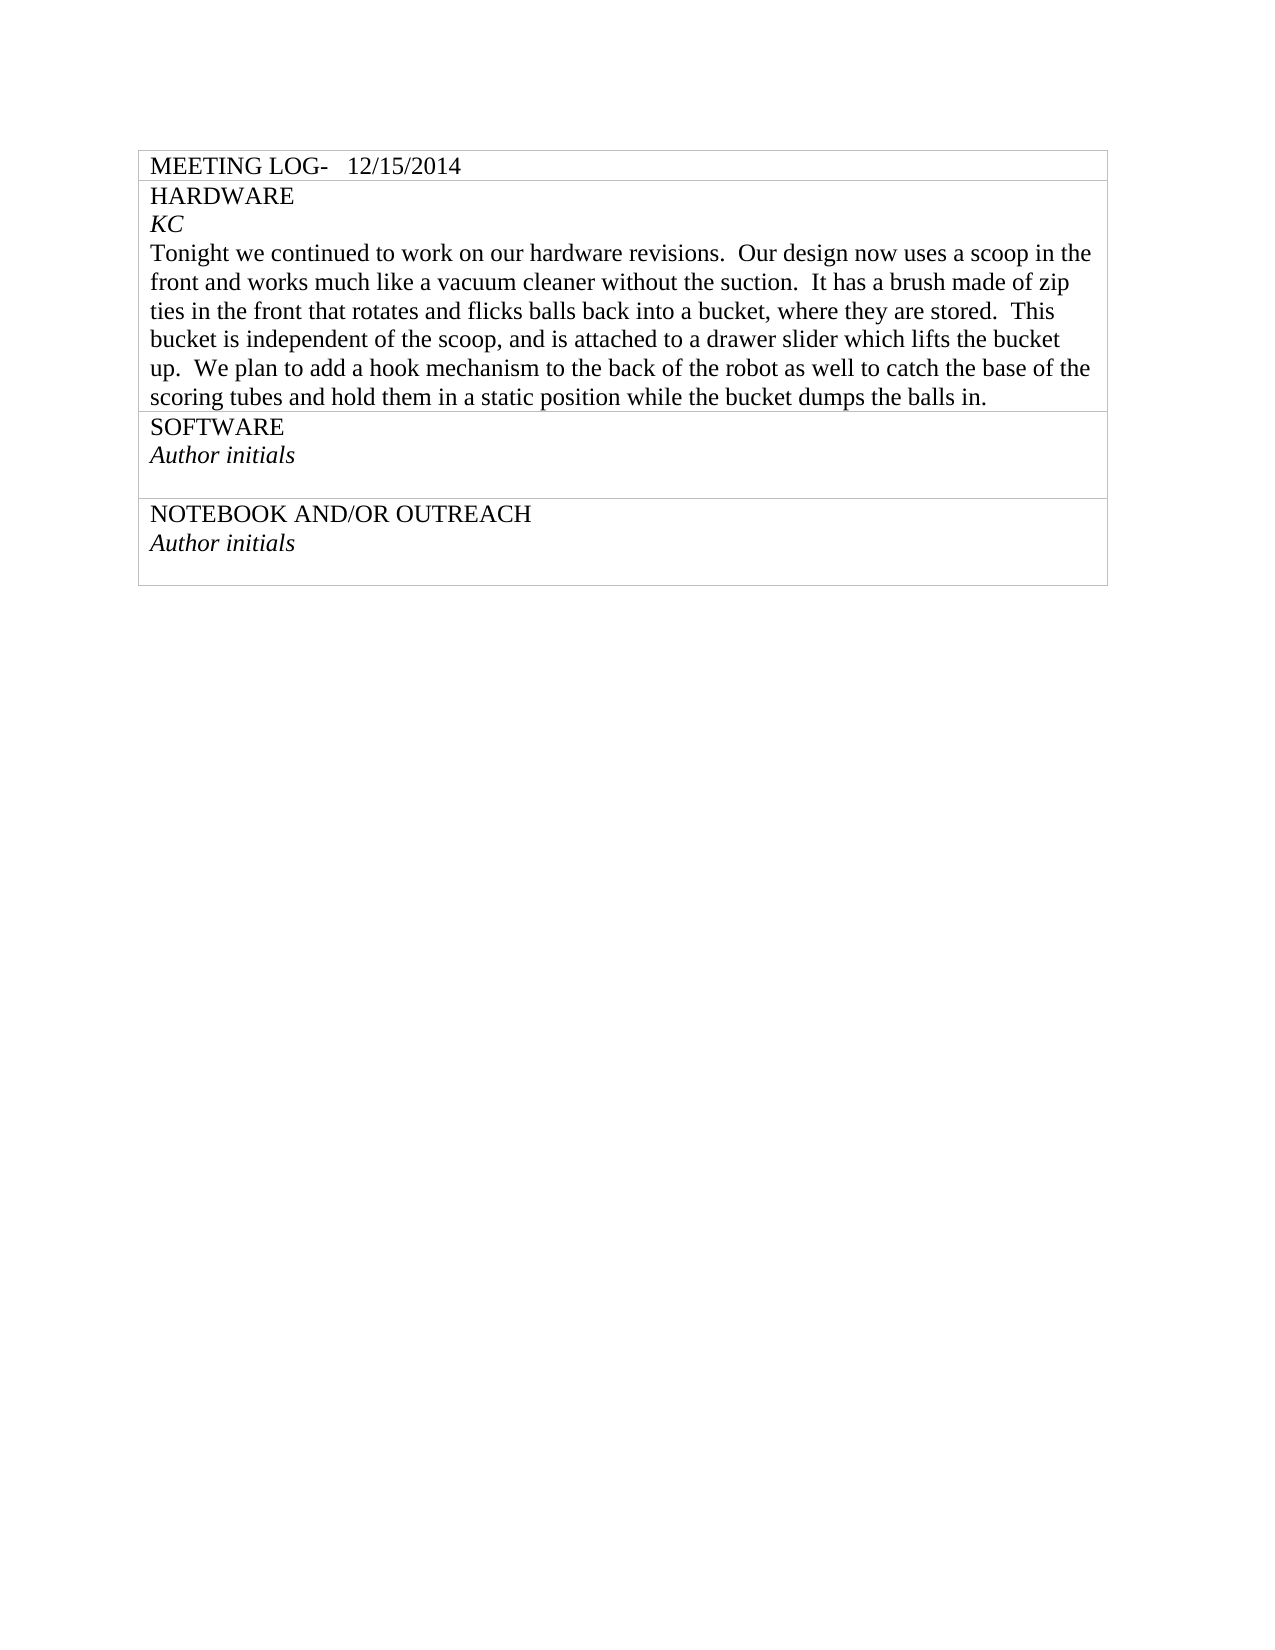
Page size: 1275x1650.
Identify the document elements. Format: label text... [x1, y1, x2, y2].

table_cell SOFTWARE Author initials [139, 412, 1107, 498]
table_cell HARDWARE KC Tonight we continued to work on our hardware revisions. Our design now uses a scoop in the front and works much like a vacuum cleaner without the suction. It has a brush made of zip ties in the front that rotates and flicks balls back into a bucket, where they are stored. This bucket is independent of the scoop, and is attached to a drawer slider which lifts the bucket up. We plan to add a hook mechanism to the back of the robot as well to catch the base of the scoring tubes and hold them in a static position while the bucket dumps the balls in. [139, 181, 1107, 411]
table_cell NOTEBOOK AND/OR OUTREACH Author initials [139, 499, 1107, 585]
table_header MEETING LOG- 12/15/2014 [139, 151, 1107, 180]
